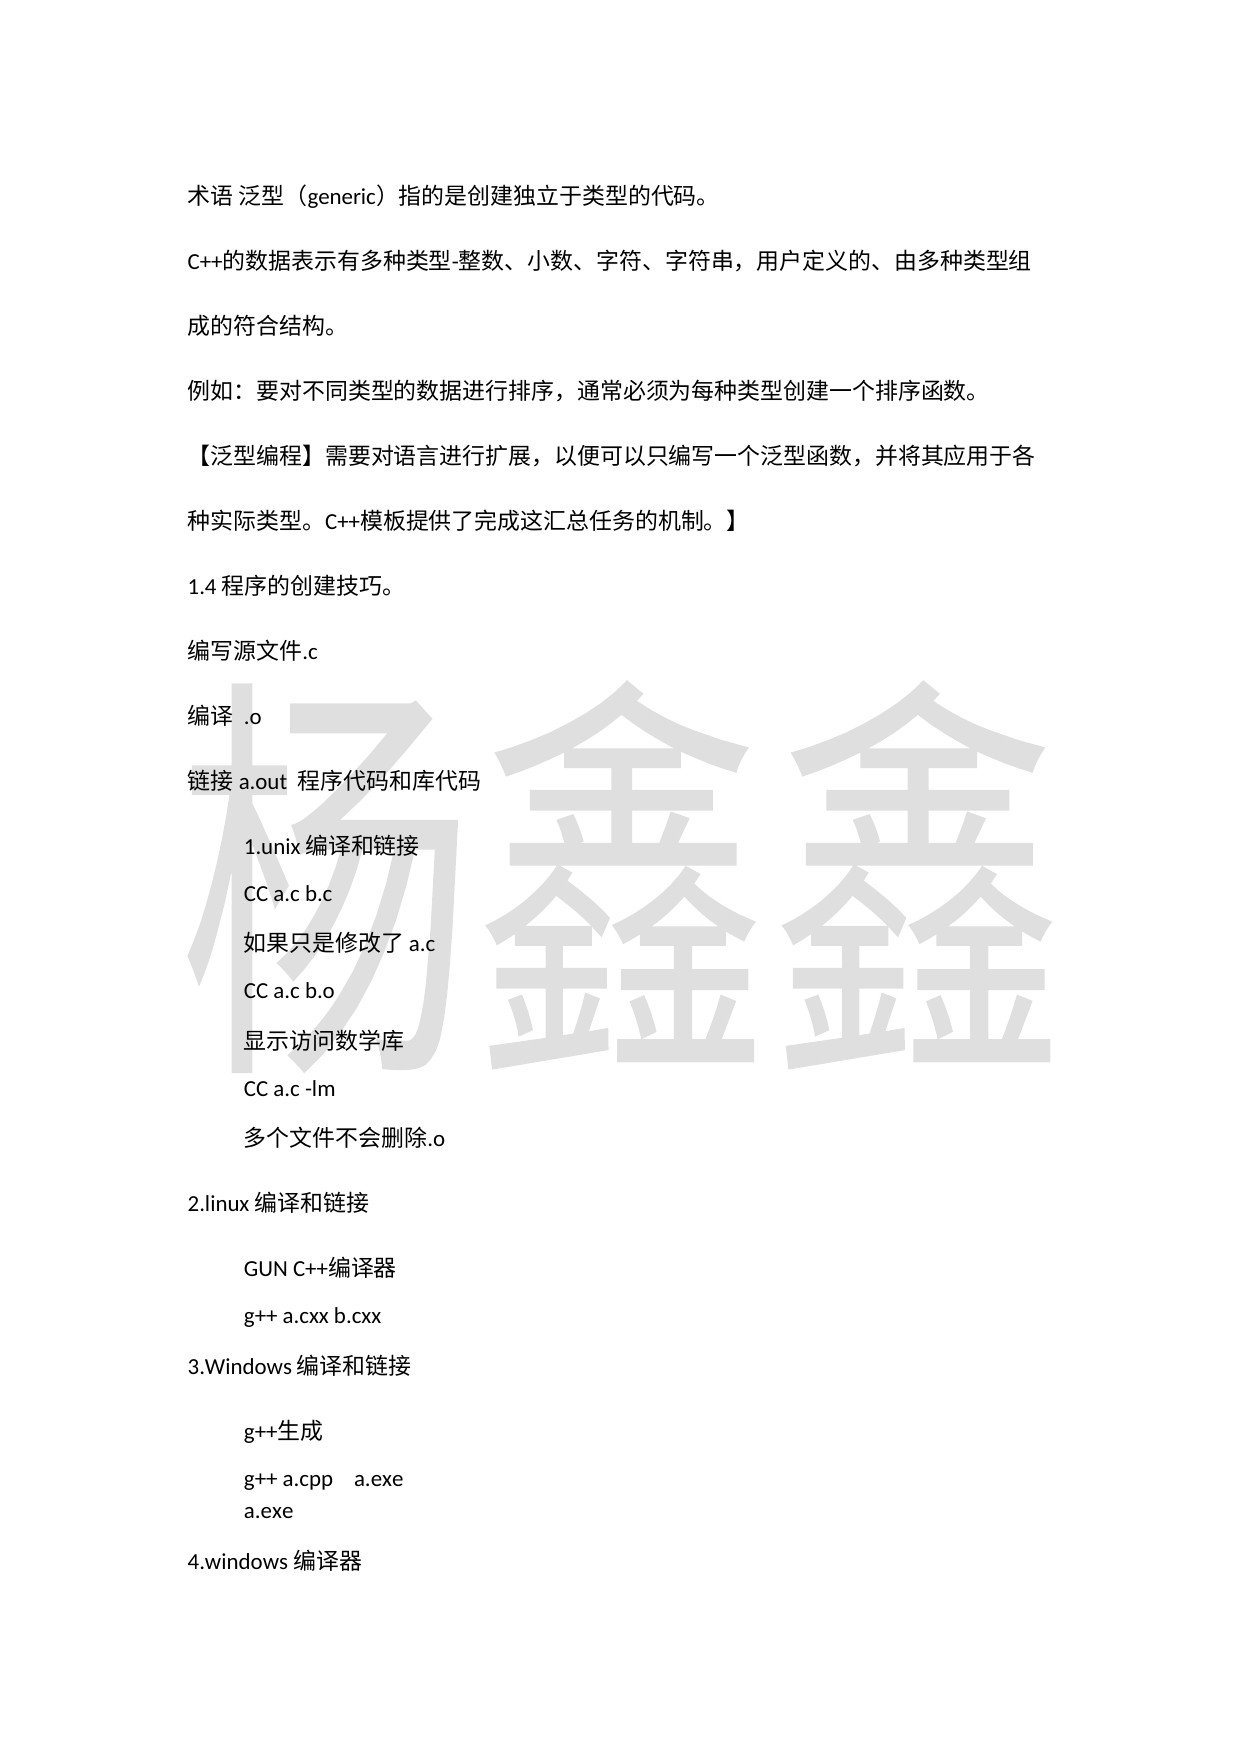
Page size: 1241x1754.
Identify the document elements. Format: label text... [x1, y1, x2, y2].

text 术语 泛型（generic）指的是创建独立于类型的代码。 [187, 162, 1053, 227]
text 1.unix编译和链接 [244, 812, 1053, 877]
text 4.windows 编译器 [187, 1527, 1053, 1592]
text 【泛型编程】需要对语言进行扩展，以便可以只编写一个泛型函数，并将其应用于各种实际类型。C++模板提供了完成这汇总任务的机制。】 [187, 422, 1053, 552]
text g++ a.cxx b.cxx [244, 1299, 1053, 1332]
text 1.4 程序的创建技巧。 [187, 552, 1053, 617]
text 多个文件不会删除.o [244, 1104, 1053, 1169]
text 3.Windows编译和链接 [187, 1332, 1053, 1397]
text 链接 a.out 程序代码和库代码 [187, 747, 1053, 812]
text C++的数据表示有多种类型-整数、小数、字符、字符串，用户定义的、由多种类型组成的符合结构。 [187, 227, 1053, 357]
text 显示访问数学库 [244, 1007, 1053, 1072]
text CC a.c -lm [244, 1072, 1053, 1104]
text GUN C++编译器 [244, 1234, 1053, 1299]
text CC a.c b.o [244, 974, 1053, 1007]
text g++ a.cpp a.exe [244, 1462, 1053, 1494]
text 例如：要对不同类型的数据进行排序，通常必须为每种类型创建一个排序函数。 [187, 357, 1053, 422]
text a.exe [244, 1494, 1053, 1527]
text 编译 .o [187, 682, 1053, 747]
text CC a.c b.c [244, 877, 1053, 909]
text 如果只是修改了a.c [244, 909, 1053, 974]
text 编写源文件.c [187, 617, 1053, 682]
text 2.linux编译和链接 [187, 1169, 1053, 1234]
text g++生成 [244, 1397, 1053, 1462]
